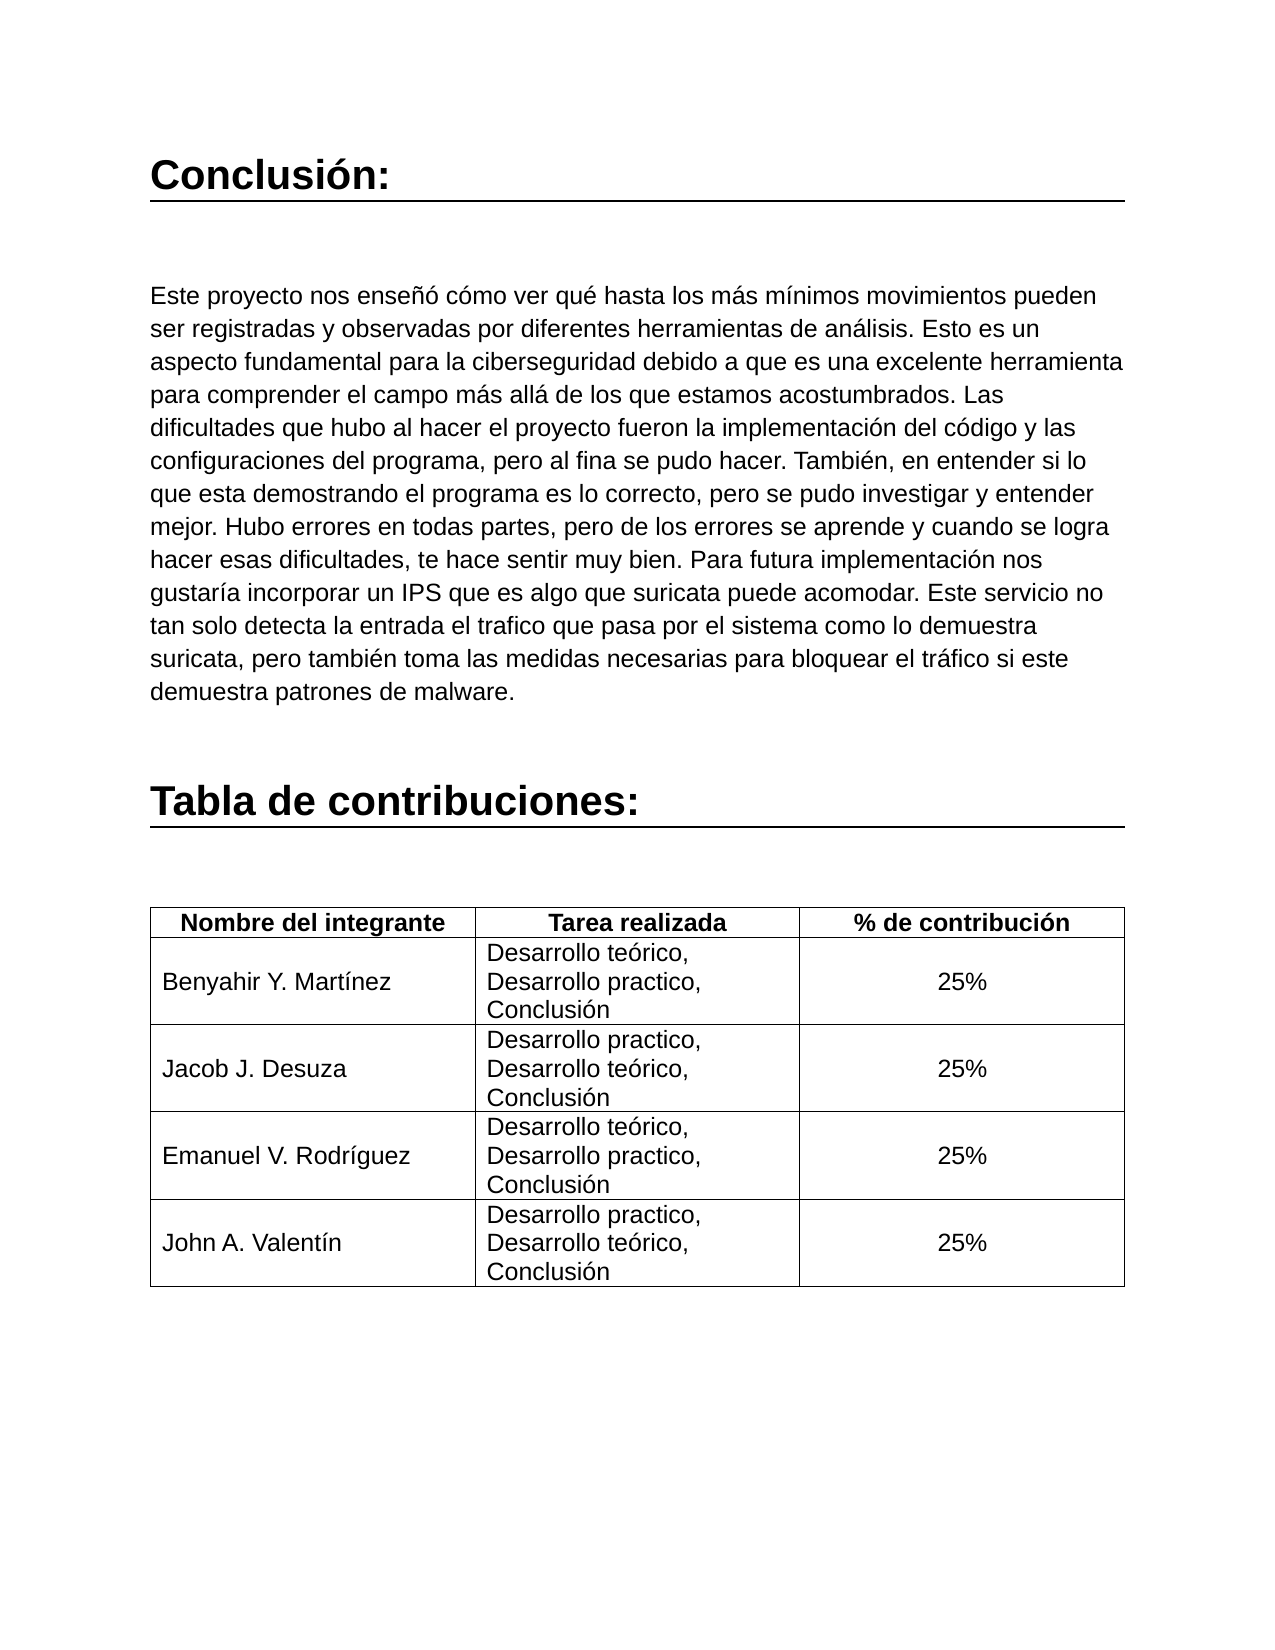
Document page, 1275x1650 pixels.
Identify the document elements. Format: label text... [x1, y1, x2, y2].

table_cell Benyahir Y. Martínez [151, 938, 475, 1024]
table_header Nombre del integrante [151, 908, 475, 937]
table_cell 25% [800, 1025, 1124, 1111]
table_cell Desarrollo teórico, Desarrollo practico, Conclusión [476, 938, 799, 1024]
text Conclusión: [150, 150, 1125, 200]
table_cell Emanuel V. Rodríguez [151, 1112, 475, 1198]
table_header Tarea realizada [476, 908, 799, 937]
text Tabla de contribuciones: [150, 776, 1125, 826]
table_cell 25% [800, 1200, 1124, 1286]
table_cell John A. Valentín [151, 1200, 475, 1286]
table_cell Desarrollo practico, Desarrollo teórico, Conclusión [476, 1200, 799, 1286]
table_cell 25% [800, 1112, 1124, 1198]
table_cell Desarrollo teórico, Desarrollo practico, Conclusión [476, 1112, 799, 1198]
table_cell Jacob J. Desuza [151, 1025, 475, 1111]
table_cell 25% [800, 938, 1124, 1024]
table_header % de contribución [800, 908, 1124, 937]
text Este proyecto nos enseñó cómo ver qué hasta los más mínimos movimientos pueden ser registradas y observadas por diferentes herramientas de análisis. Esto es un aspecto fundamental para la ciberseguridad debido a que es una excelente herramienta para comprender el campo más allá de los que estamos acostumbrados. Las dificultades que hubo al hacer el proyecto fueron la implementación del código y las configuraciones del programa, pero al fina se pudo hacer. También, en entender si lo que esta demostrando el programa es lo correcto, pero se pudo investigar y entender mejor. Hubo errores en todas partes, pero de los errores se aprende y cuando se logra hacer esas dificultades, te hace sentir muy bien. Para futura implementación nos gustaría incorporar un IPS que es algo que suricata puede acomodar. Este servicio no tan solo detecta la entrada el trafico que pasa por el sistema como lo demuestra suricata, pero también toma las medidas necesarias para bloquear el tráfico si este demuestra patrones de malware. [150, 281, 1125, 706]
table_cell Desarrollo practico, Desarrollo teórico, Conclusión [476, 1025, 799, 1111]
